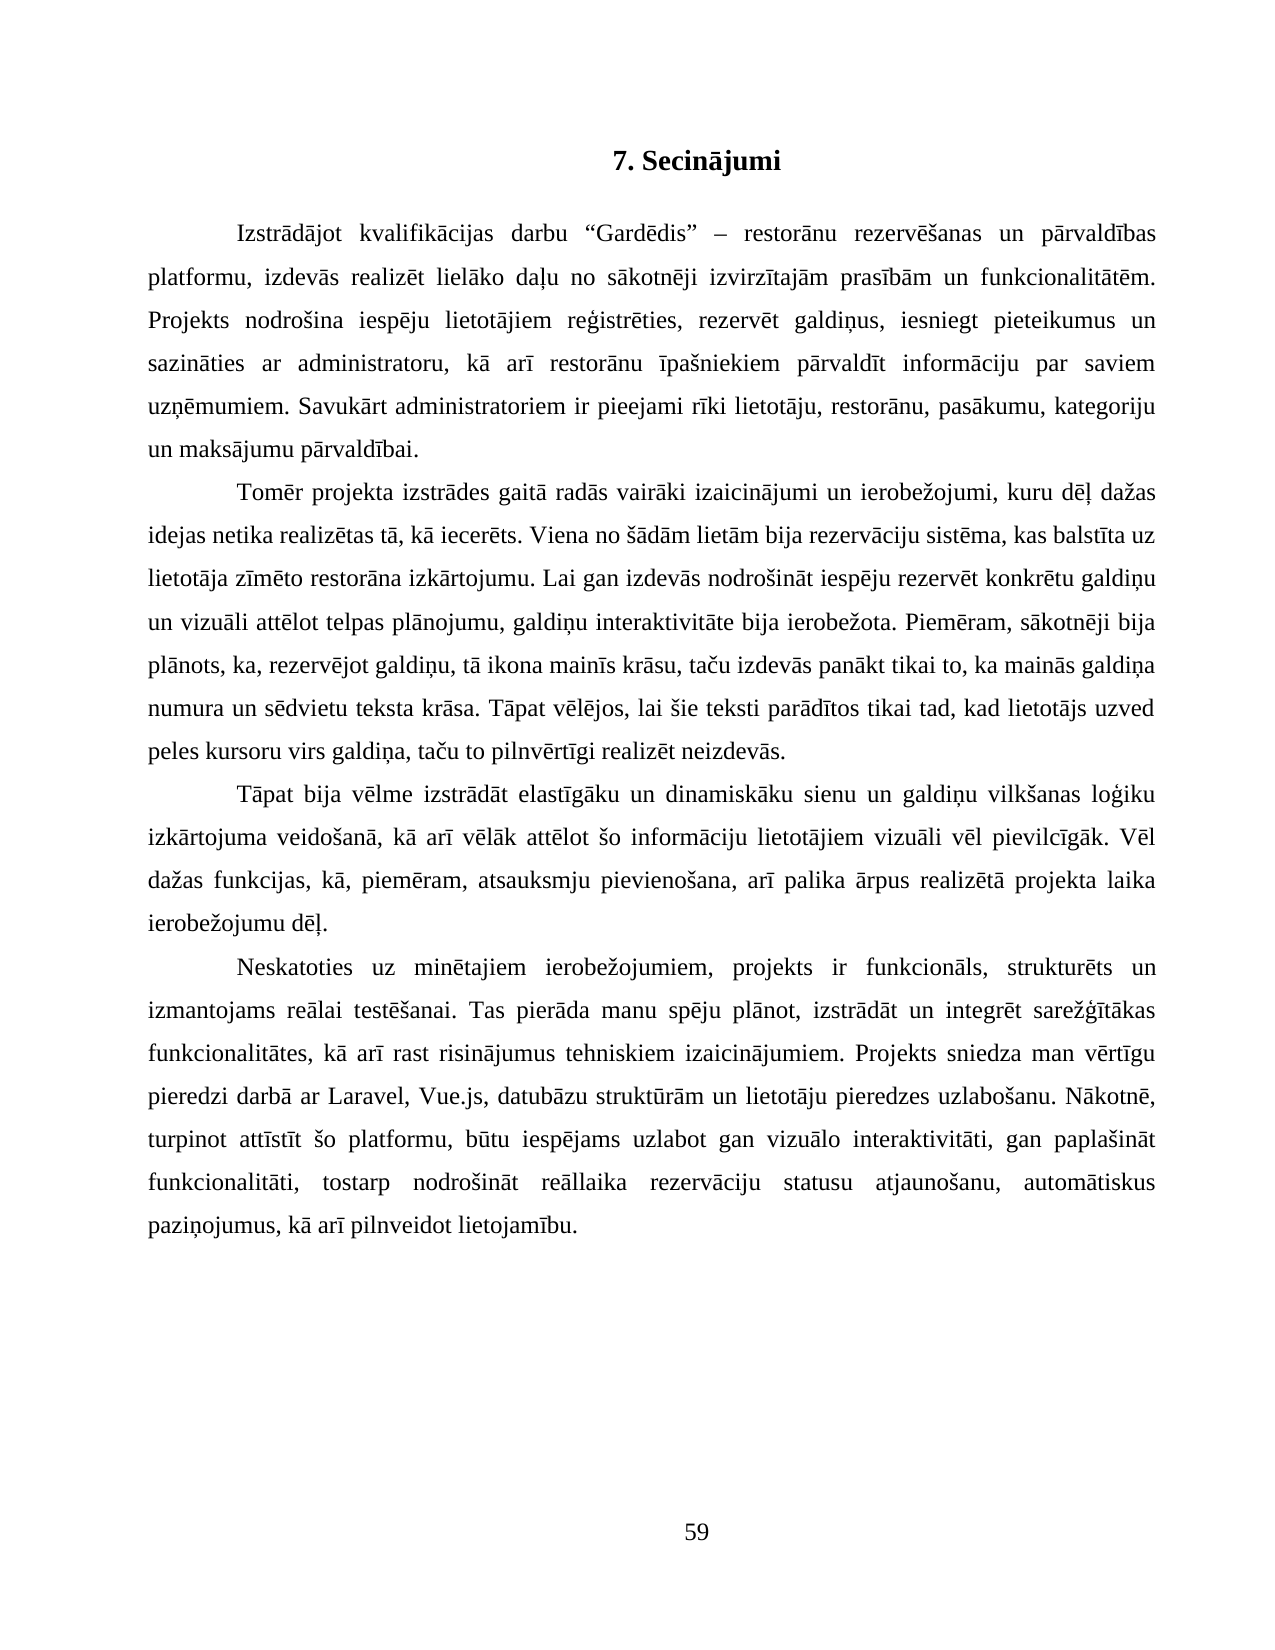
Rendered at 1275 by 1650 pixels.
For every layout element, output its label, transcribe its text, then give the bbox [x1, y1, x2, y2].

subtitle 7. Secinājumi [148, 143, 1157, 177]
text Tāpat bija vēlme izstrādāt elastīgāku un dinamiskāku sienu un galdiņu vilkšanas loģiku izkārtojuma veidošanā, kā arī vēlāk attēlot šo informāciju lietotājiem vizuāli vēl pievilcīgāk. Vēl dažas funkcijas, kā, piemēram, atsauksmju pievienošana, arī palika ārpus realizētā projekta laika ierobežojumu dēļ. [148, 779, 1157, 937]
text Izstrādājot kvalifikācijas darbu “Gardēdis” – restorānu rezervēšanas un pārvaldības platformu, izdevās realizēt lielāko daļu no sākotnēji izvirzītajām prasībām un funkcionalitātēm. Projekts nodrošina iespēju lietotājiem reģistrēties, rezervēt galdiņus, iesniegt pieteikumus un sazināties ar administratoru, kā arī restorānu īpašniekiem pārvaldīt informāciju par saviem uzņēmumiem. Savukārt administratoriem ir pieejami rīki lietotāju, restorānu, pasākumu, kategoriju un maksājumu pārvaldībai. [148, 218, 1157, 463]
text Neskatoties uz minētajiem ierobežojumiem, projekts ir funkcionāls, strukturēts un izmantojams reālai testēšanai. Tas pierāda manu spēju plānot, izstrādāt un integrēt sarežģītākas funkcionalitātes, kā arī rast risinājumus tehniskiem izaicinājumiem. Projekts sniedza man vērtīgu pieredzi darbā ar Laravel, Vue.js, datubāzu struktūrām un lietotāju pieredzes uzlabošanu. Nākotnē, turpinot attīstīt šo platformu, būtu iespējams uzlabot gan vizuālo interaktivitāti, gan paplašināt funkcionalitāti, tostarp nodrošināt reāllaika rezervāciju statusu atjaunošanu, automātiskus paziņojumus, kā arī pilnveidot lietojamību. [148, 952, 1157, 1239]
text Tomēr projekta izstrādes gaitā radās vairāki izaicinājumi un ierobežojumi, kuru dēļ dažas idejas netika realizētas tā, kā iecerēts. Viena no šādām lietām bija rezervāciju sistēma, kas balstīta uz lietotāja zīmēto restorāna izkārtojumu. Lai gan izdevās nodrošināt iespēju rezervēt konkrētu galdiņu un vizuāli attēlot telpas plānojumu, galdiņu interaktivitāte bija ierobežota. Piemēram, sākotnēji bija plānots, ka, rezervējot galdiņu, tā ikona mainīs krāsu, taču izdevās panākt tikai to, ka mainās galdiņa numura un sēdvietu teksta krāsa. Tāpat vēlējos, lai šie teksti parādītos tikai tad, kad lietotājs uzved peles kursoru virs galdiņa, taču to pilnvērtīgi realizēt neizdevās. [148, 477, 1157, 765]
